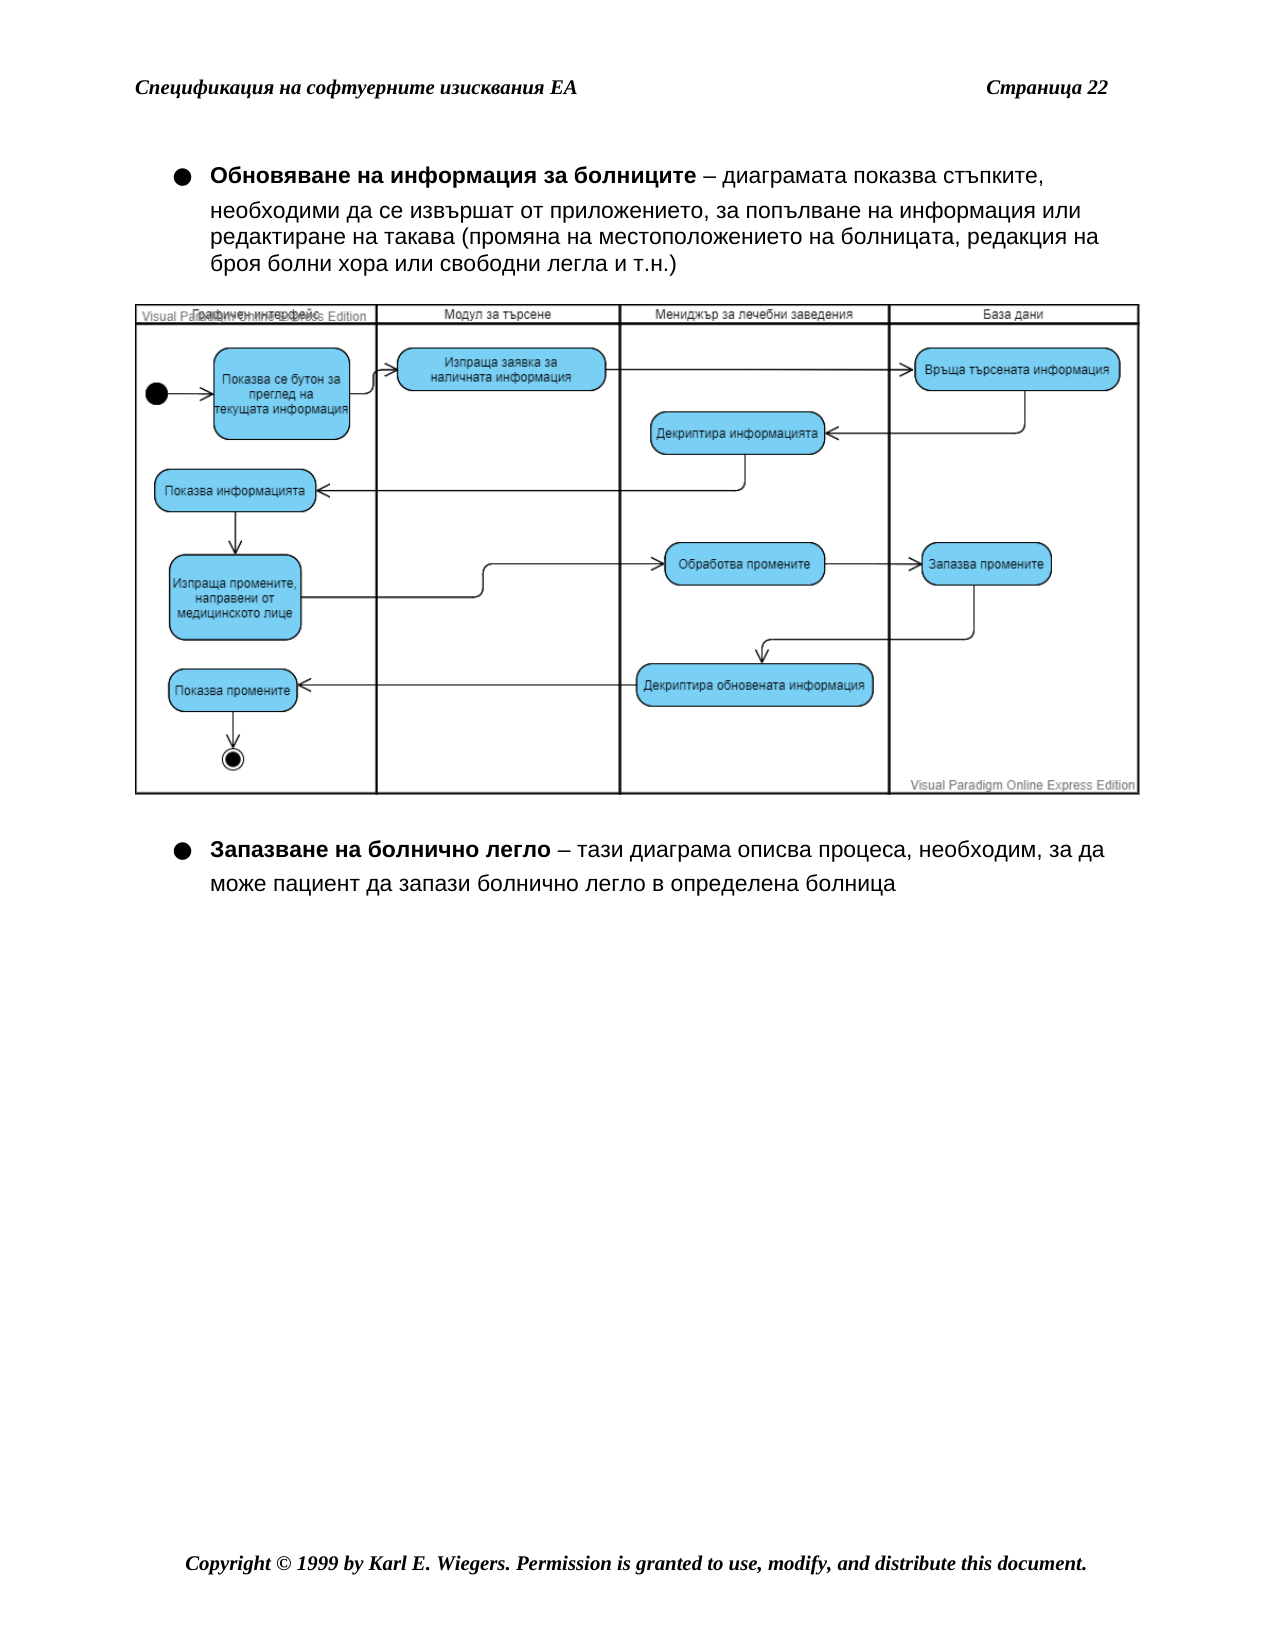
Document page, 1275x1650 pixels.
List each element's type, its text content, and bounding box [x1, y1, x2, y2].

list Запазване на болнично легло – тази диаграма описва процеса, необходим, за да може пациент да запази болнично легло в определена болница [172, 823, 1140, 896]
list Обновяване на информация за болниците – диаграмата показва стъпките, необходими да се извършат от приложението, за попълване на информация или редактиране на такава (промяна на местоположението на болницата, редакция на броя болни хора или свободни легла и т.н.) [172, 150, 1140, 276]
picture [135, 304, 1140, 795]
